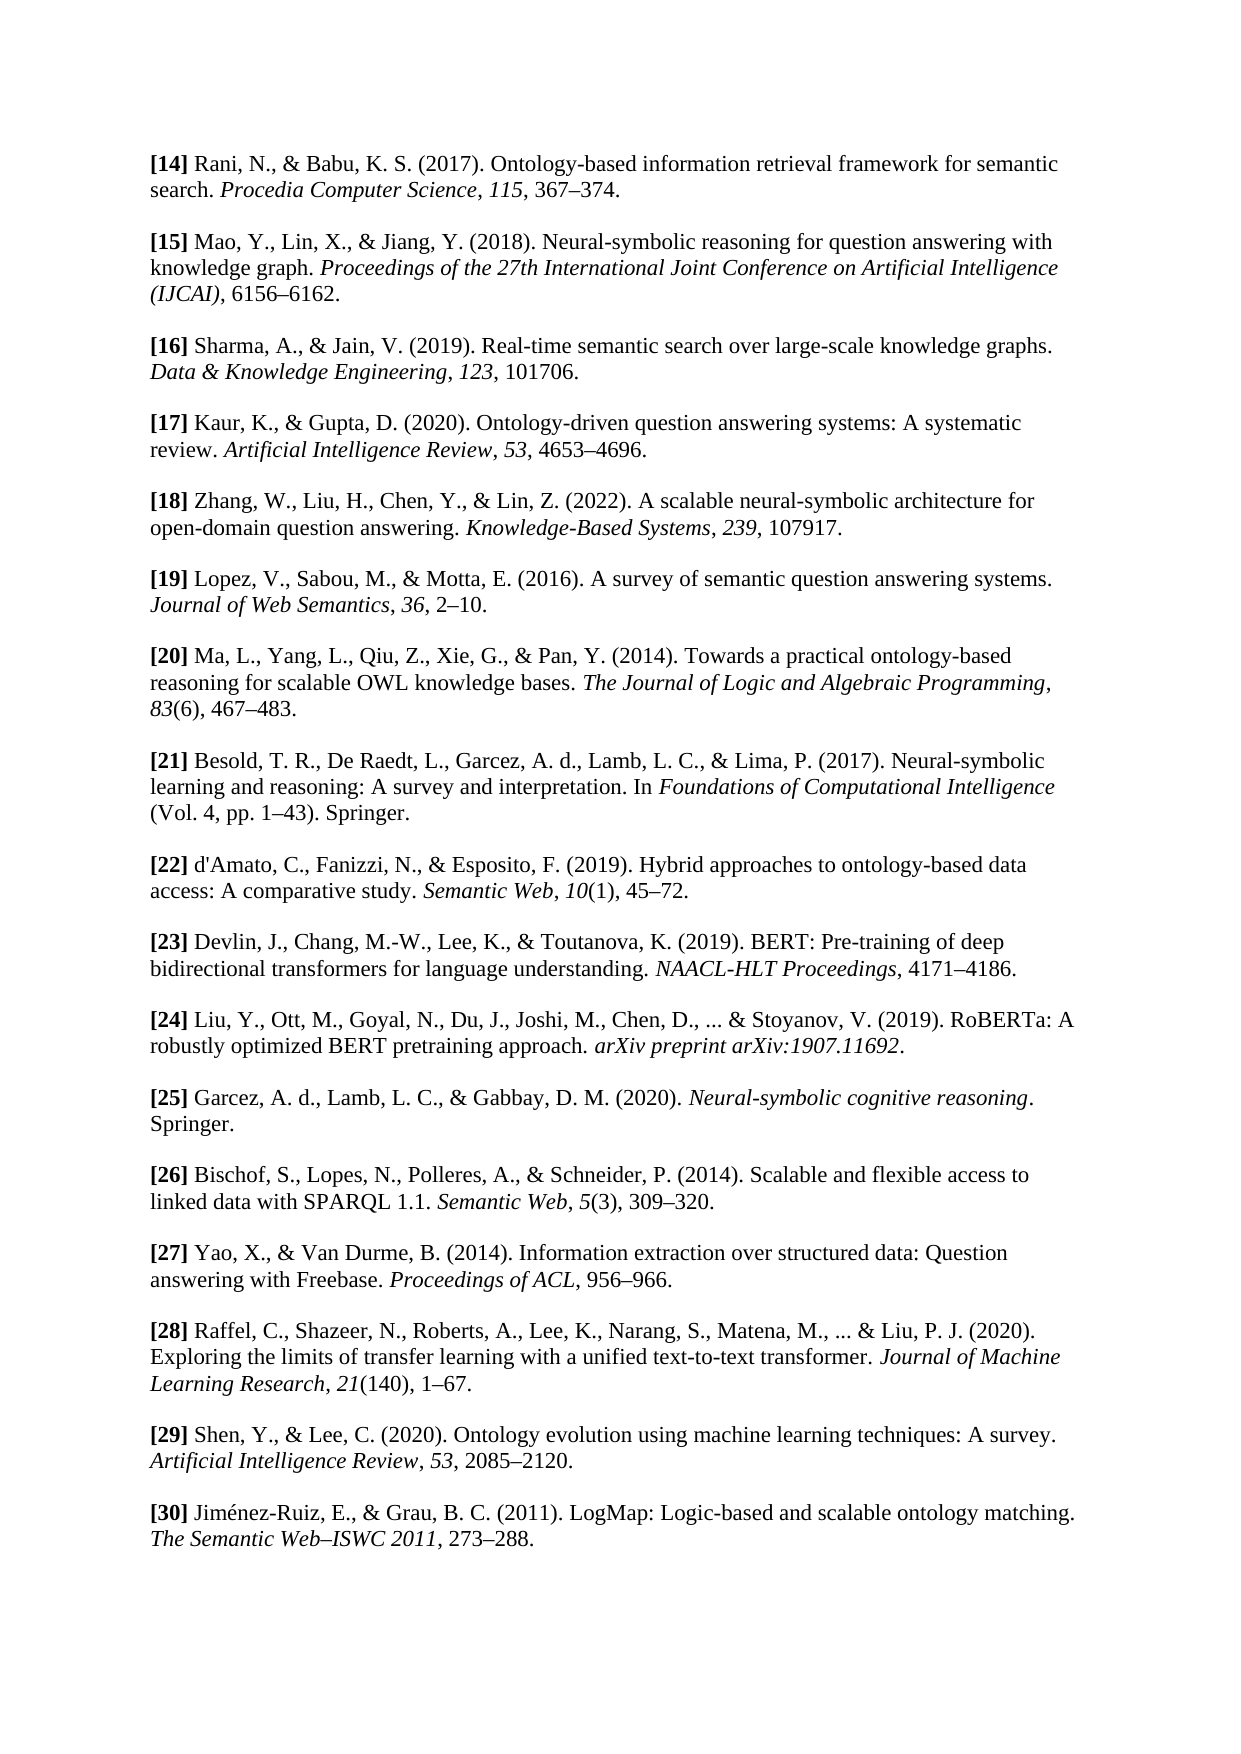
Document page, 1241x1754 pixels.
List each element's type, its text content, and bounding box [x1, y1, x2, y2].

text [18] Zhang, W., Liu, H., Chen, Y., & Lin, Z. (2022). A scalable neural-symbolic architecture for open-domain question answering. Knowledge-Based Systems, 239, 107917. [150, 487, 1090, 540]
text [15] Mao, Y., Lin, X., & Jiang, Y. (2018). Neural-symbolic reasoning for question answering with knowledge graph. Proceedings of the 27th International Joint Conference on Artificial Intelligence (IJCAI), 6156–6162. [150, 228, 1090, 307]
text [27] Yao, X., & Van Durme, B. (2014). Information extraction over structured data: Question answering with Freebase. Proceedings of ACL, 956–966. [150, 1239, 1090, 1292]
text [16] Sharma, A., & Jain, V. (2019). Real-time semantic search over large-scale knowledge graphs. Data & Knowledge Engineering, 123, 101706. [150, 332, 1090, 384]
text [20] Ma, L., Yang, L., Qiu, Z., Xie, G., & Pan, Y. (2014). Towards a practical ontology-based reasoning for scalable OWL knowledge bases. The Journal of Logic and Algebraic Programming, 83(6), 467–483. [150, 643, 1090, 722]
text [29] Shen, Y., & Lee, C. (2020). Ontology evolution using machine learning techniques: A survey. Artificial Intelligence Review, 53, 2085–2120. [150, 1421, 1090, 1474]
text [21] Besold, T. R., De Raedt, L., Garcez, A. d., Lamb, L. C., & Lima, P. (2017). Neural-symbolic learning and reasoning: A survey and interpretation. In Foundations of Computational Intelligence (Vol. 4, pp. 1–43). Springer. [150, 747, 1090, 826]
text [17] Kaur, K., & Gupta, D. (2020). Ontology-driven question answering systems: A systematic review. Artificial Intelligence Review, 53, 4653–4696. [150, 409, 1090, 462]
text [24] Liu, Y., Ott, M., Goyal, N., Du, J., Joshi, M., Chen, D., ... & Stoyanov, V. (2019). RoBERTa: A robustly optimized BERT pretraining approach. arXiv preprint arXiv:1907.11692. [150, 1006, 1090, 1059]
text [28] Raffel, C., Shazeer, N., Roberts, A., Lee, K., Narang, S., Matena, M., ... & Liu, P. J. (2020). Exploring the limits of transfer learning with a unified text-to-text transformer. Journal of Machine Learning Research, 21(140), 1–67. [150, 1317, 1090, 1396]
text [25] Garcez, A. d., Lamb, L. C., & Gabbay, D. M. (2020). Neural-symbolic cognitive reasoning. Springer. [150, 1084, 1090, 1137]
text [30] Jiménez-Ruiz, E., & Grau, B. C. (2011). LogMap: Logic-based and scalable ontology matching. The Semantic Web–ISWC 2011, 273–288. [150, 1499, 1090, 1551]
text [22] d'Amato, C., Fanizzi, N., & Esposito, F. (2019). Hybrid approaches to ontology-based data access: A comparative study. Semantic Web, 10(1), 45–72. [150, 851, 1090, 903]
text [14] Rani, N., & Babu, K. S. (2017). Ontology-based information retrieval framework for semantic search. Procedia Computer Science, 115, 367–374. [150, 150, 1090, 203]
text [23] Devlin, J., Chang, M.-W., Lee, K., & Toutanova, K. (2019). BERT: Pre-training of deep bidirectional transformers for language understanding. NAACL-HLT Proceedings, 4171–4186. [150, 928, 1090, 981]
text [19] Lopez, V., Sabou, M., & Motta, E. (2016). A survey of semantic question answering systems. Journal of Web Semantics, 36, 2–10. [150, 565, 1090, 618]
text [26] Bischof, S., Lopes, N., Polleres, A., & Schneider, P. (2014). Scalable and flexible access to linked data with SPARQL 1.1. Semantic Web, 5(3), 309–320. [150, 1162, 1090, 1214]
